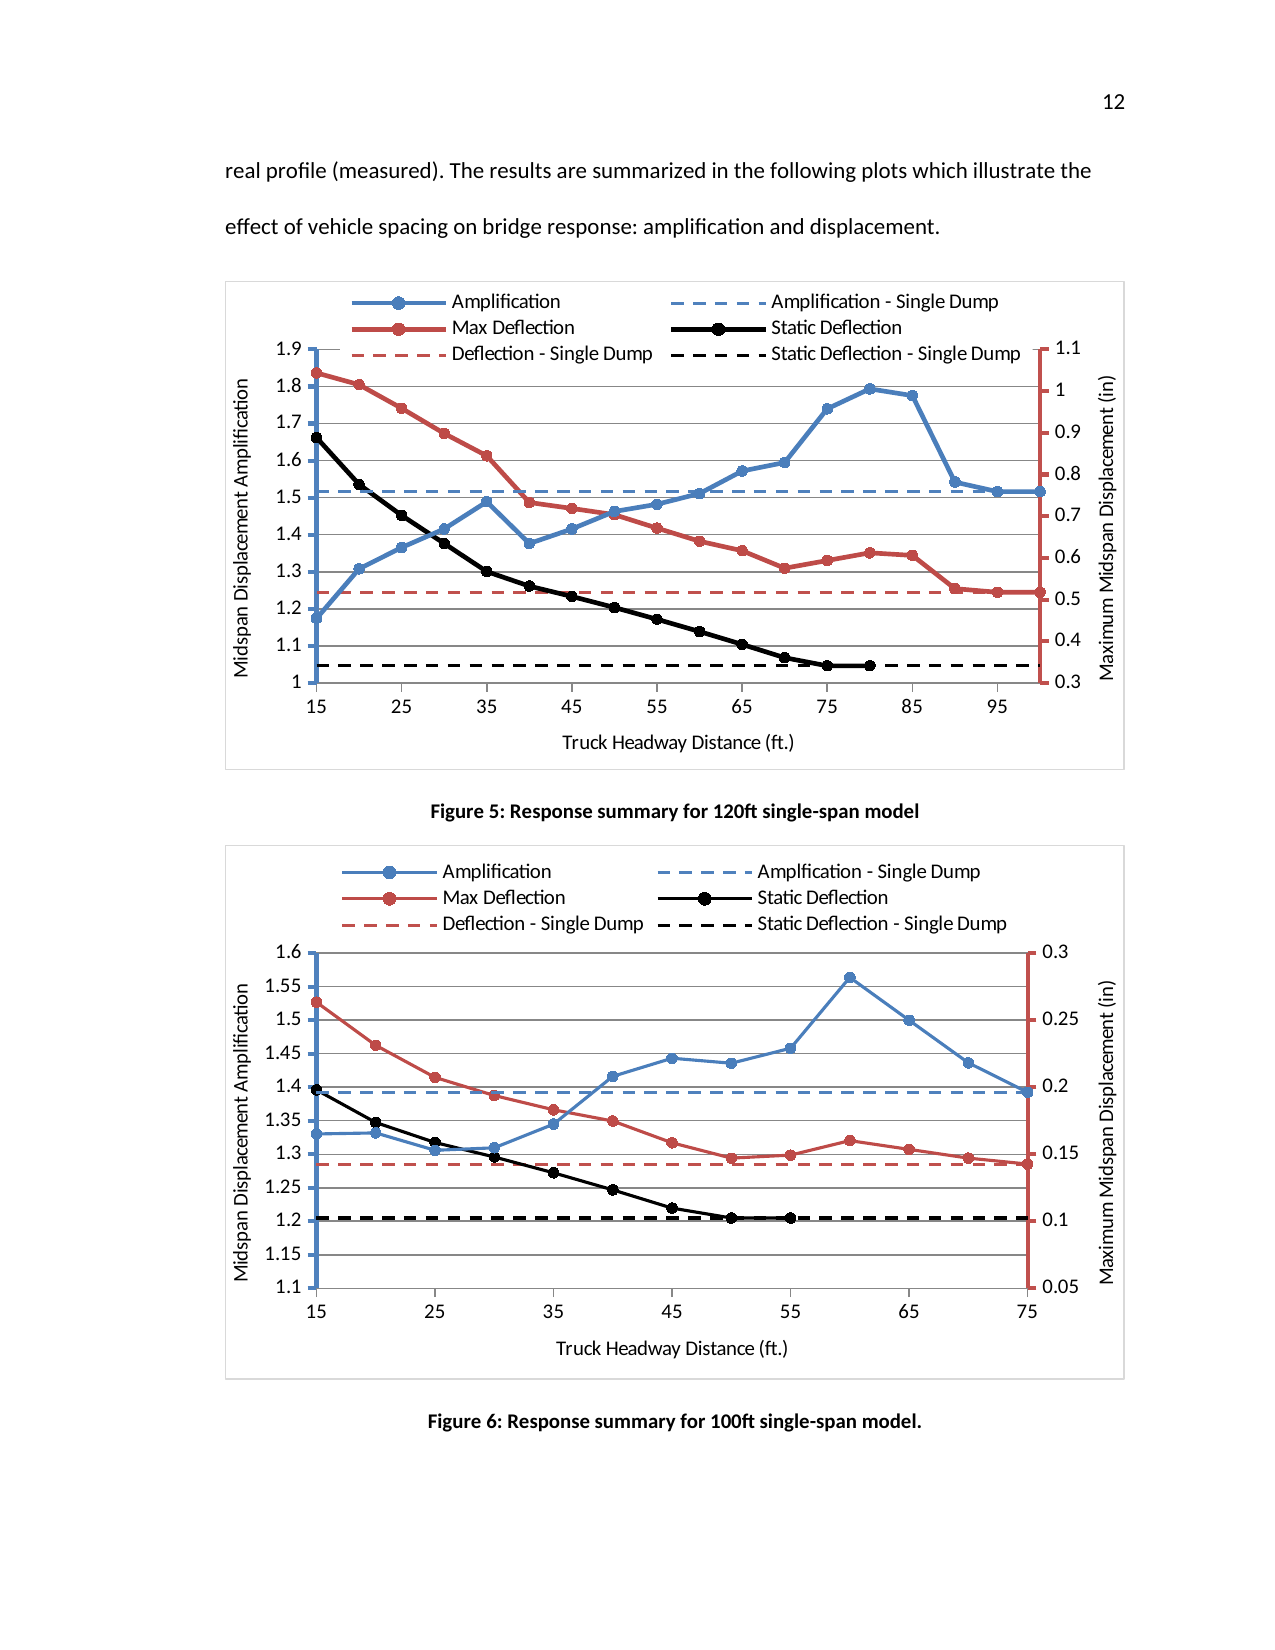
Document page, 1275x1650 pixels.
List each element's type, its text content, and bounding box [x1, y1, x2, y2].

text Figure 6: Response summary for 100ft single-span model. [225, 1408, 1125, 1433]
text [225, 156, 1125, 240]
text Figure 5: Response summary for 120ft single-span model [225, 799, 1125, 824]
